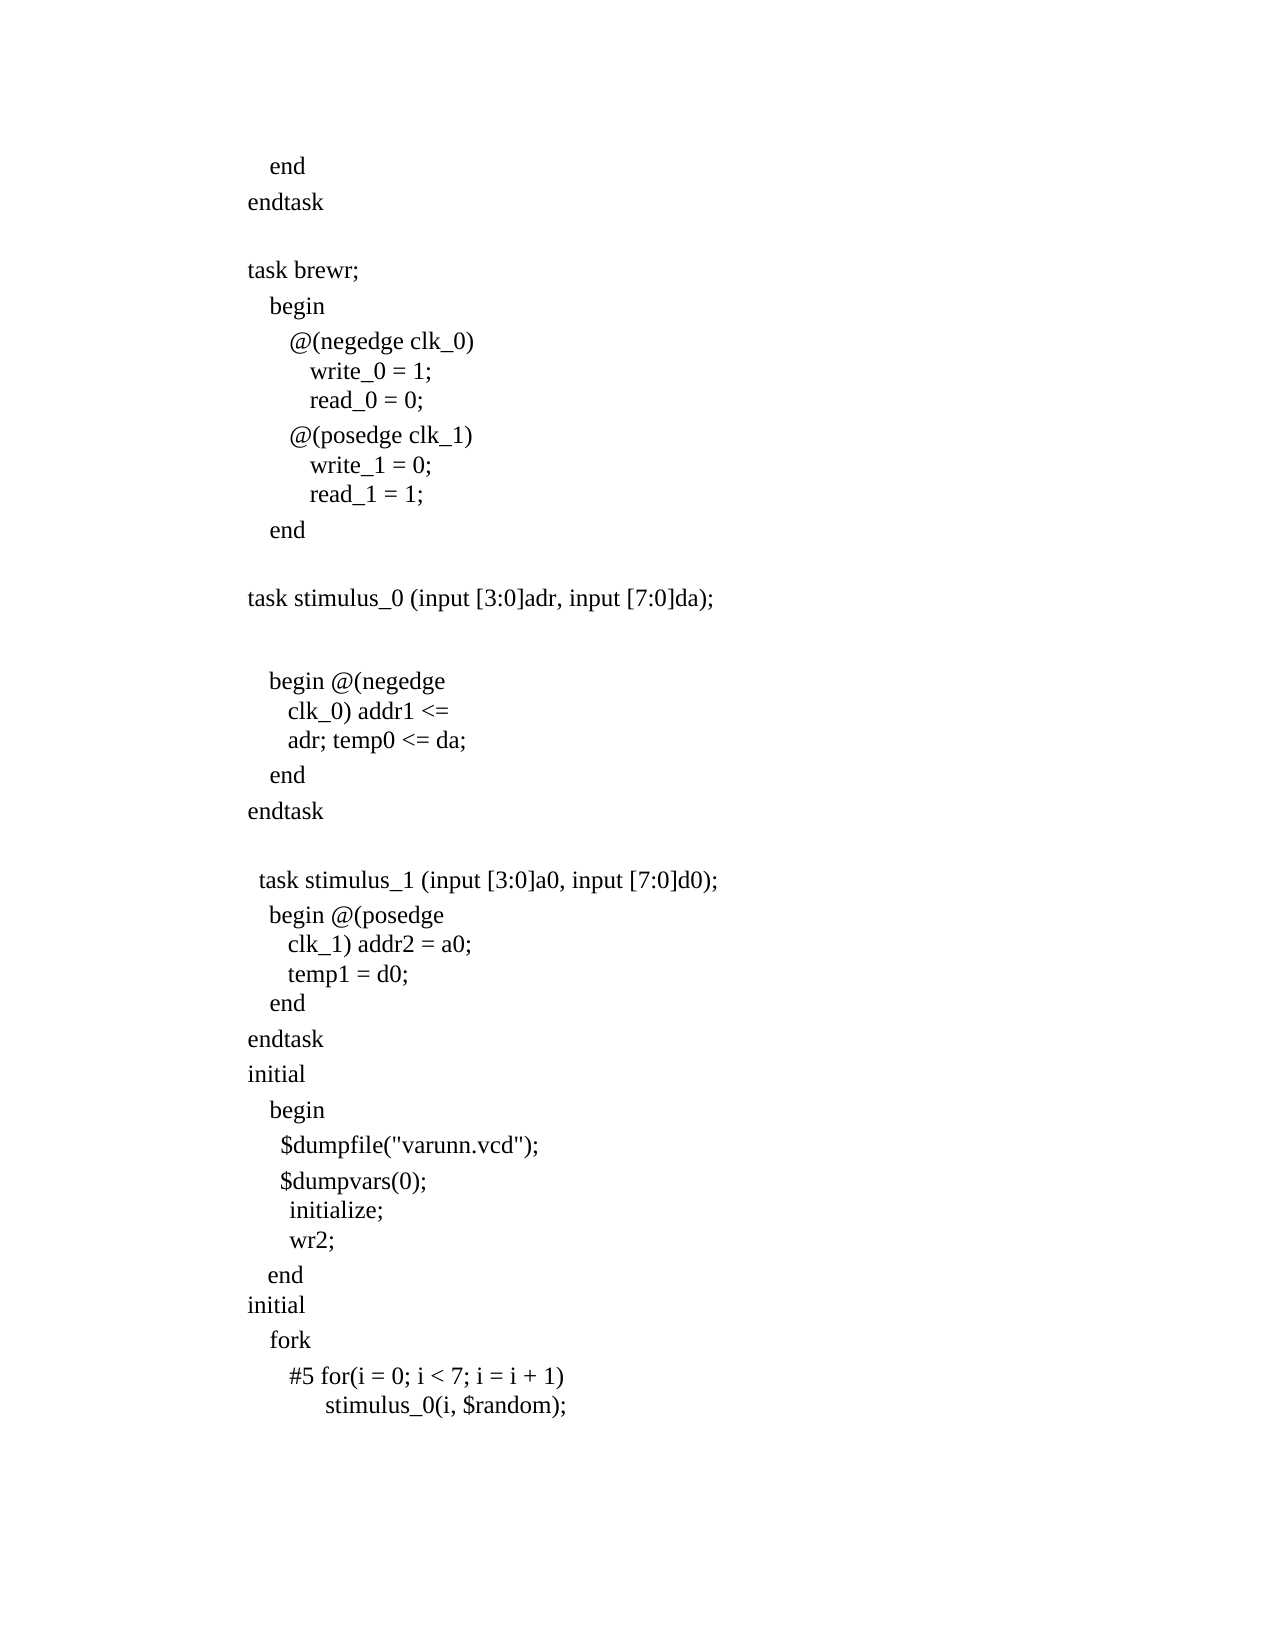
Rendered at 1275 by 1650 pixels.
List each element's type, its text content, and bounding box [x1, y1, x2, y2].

text fork [269, 1325, 1137, 1354]
text end [269, 515, 1137, 543]
text endtask [247, 187, 1137, 216]
text #5 for(i = 0; i < 7; i = i + 1) stimulus_0(i, $random); [289, 1361, 696, 1419]
text task stimulus_1 (input [3:0]a0, input [7:0]d0); [258, 865, 1137, 893]
text task stimulus_0 (input [3:0]adr, input [7:0]da); [247, 583, 1137, 612]
text task brewr; [247, 255, 1137, 284]
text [289, 421, 500, 508]
text begin [269, 1095, 1137, 1124]
text end [269, 761, 1137, 789]
text end [269, 988, 1137, 1017]
text @(negedge clk_0) write_0 = 1; read_0 = 0; [289, 326, 500, 414]
text begin @(posedge clk_1) addr2 = a0; temp1 = d0; [269, 900, 472, 988]
text end initial [247, 1260, 363, 1318]
text begin @(negedge clk_0) addr1 <= adr; temp0 <= da; [269, 666, 474, 754]
text $dumpvars(0); initialize; wr2; [280, 1166, 429, 1253]
text begin [269, 291, 1137, 319]
text end [269, 151, 1137, 180]
text initial [247, 1059, 1137, 1088]
text $dumpfile("varunn.vcd"); [280, 1131, 1137, 1159]
text endtask [247, 796, 1137, 825]
text endtask [247, 1024, 1137, 1052]
